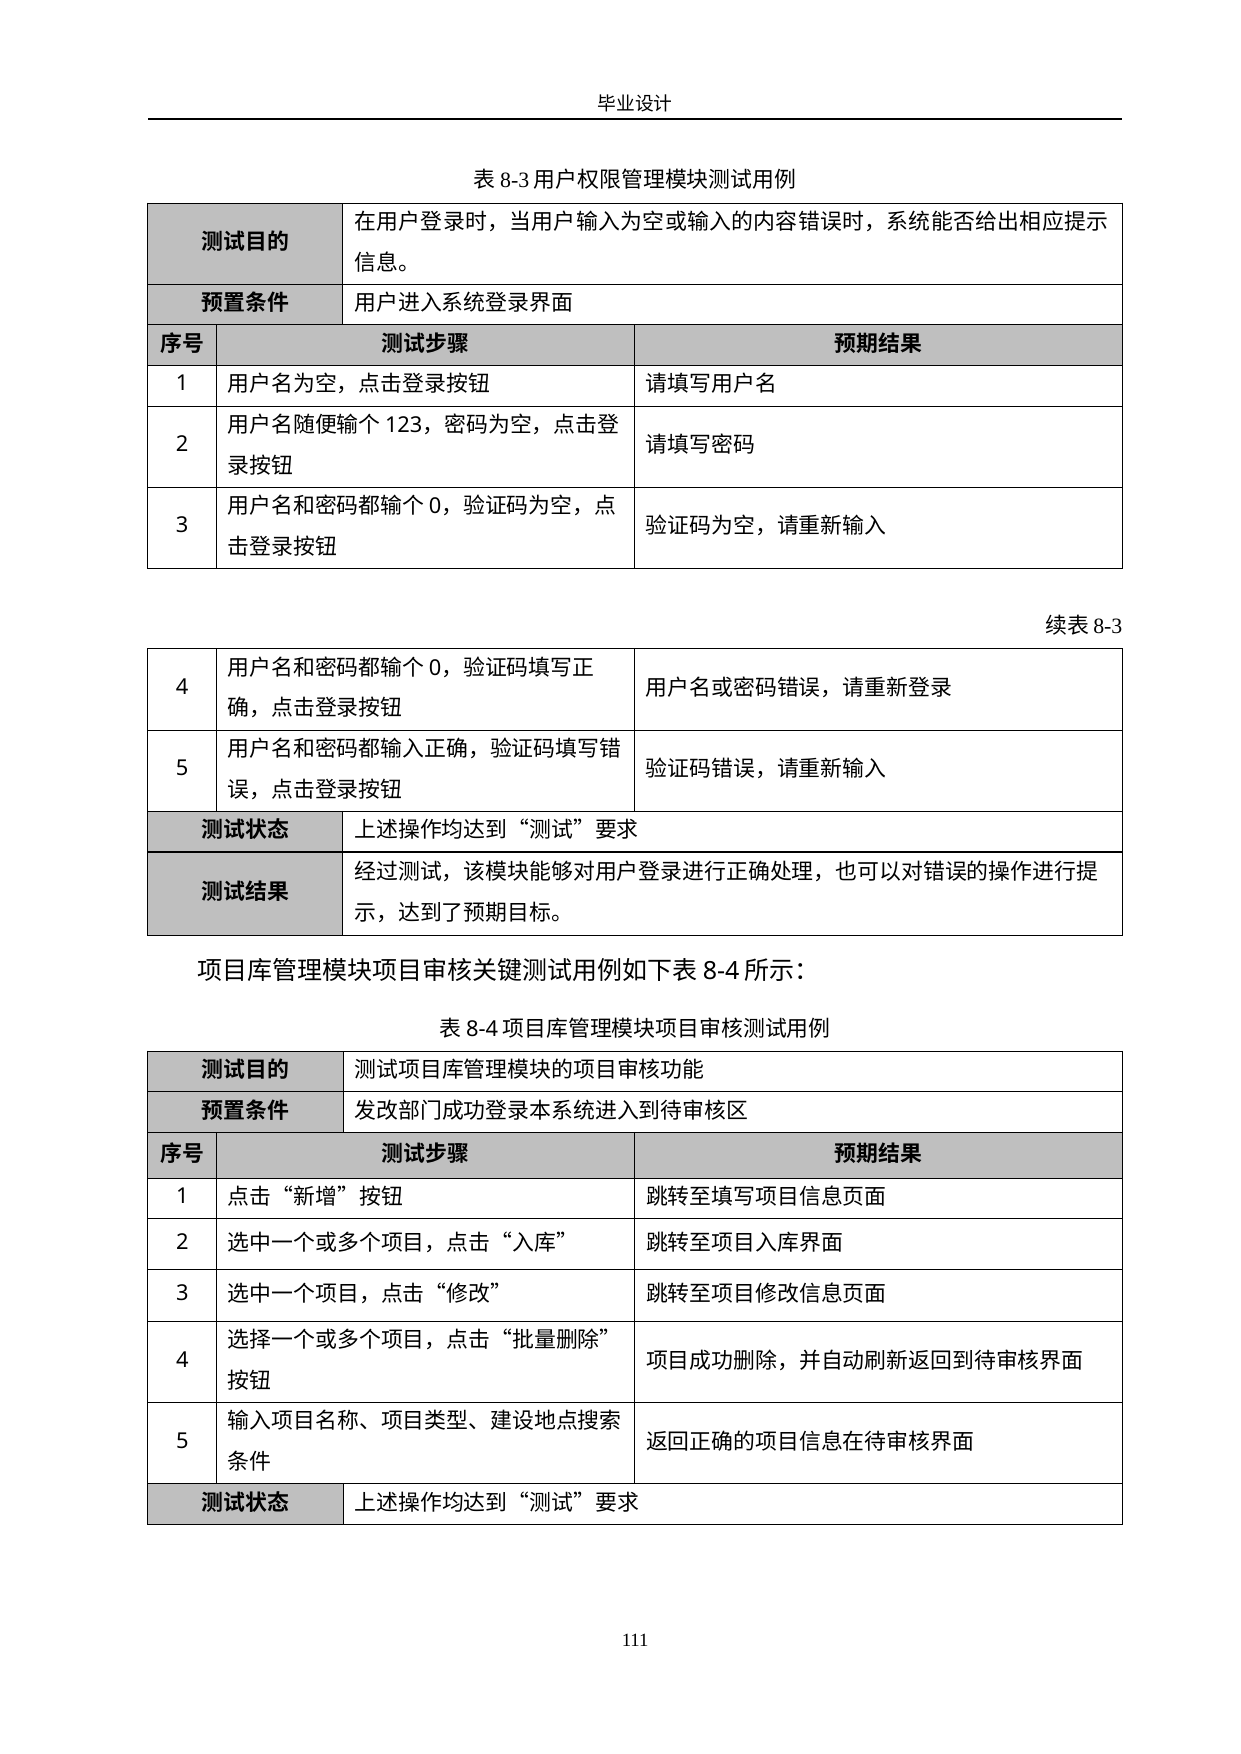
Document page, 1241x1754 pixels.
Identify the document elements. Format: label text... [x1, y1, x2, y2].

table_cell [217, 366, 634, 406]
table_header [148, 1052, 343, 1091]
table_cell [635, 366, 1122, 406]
text 续表8-3 [148, 608, 1122, 640]
text 表8-3用户权限管理模块测试用例 [148, 162, 1122, 194]
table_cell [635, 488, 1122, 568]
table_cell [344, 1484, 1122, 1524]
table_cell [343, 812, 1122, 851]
text 项目库管理模块项目审核关键测试用例如下表8-4所示： [148, 936, 1122, 1001]
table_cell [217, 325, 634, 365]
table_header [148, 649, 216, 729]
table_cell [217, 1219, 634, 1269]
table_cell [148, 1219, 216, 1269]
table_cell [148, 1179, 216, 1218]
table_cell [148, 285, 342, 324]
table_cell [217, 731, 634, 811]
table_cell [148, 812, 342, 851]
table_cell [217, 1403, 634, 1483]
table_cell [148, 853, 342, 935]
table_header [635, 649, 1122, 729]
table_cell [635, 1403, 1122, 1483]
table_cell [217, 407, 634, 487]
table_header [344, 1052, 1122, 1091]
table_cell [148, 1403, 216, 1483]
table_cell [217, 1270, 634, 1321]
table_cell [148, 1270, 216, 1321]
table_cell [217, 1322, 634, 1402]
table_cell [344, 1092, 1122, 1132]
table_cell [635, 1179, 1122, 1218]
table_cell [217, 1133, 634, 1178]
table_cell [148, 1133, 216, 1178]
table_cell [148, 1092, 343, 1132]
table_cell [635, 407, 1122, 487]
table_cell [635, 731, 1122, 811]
text 表8-4项目库管理模块项目审核测试用例 [148, 1010, 1122, 1043]
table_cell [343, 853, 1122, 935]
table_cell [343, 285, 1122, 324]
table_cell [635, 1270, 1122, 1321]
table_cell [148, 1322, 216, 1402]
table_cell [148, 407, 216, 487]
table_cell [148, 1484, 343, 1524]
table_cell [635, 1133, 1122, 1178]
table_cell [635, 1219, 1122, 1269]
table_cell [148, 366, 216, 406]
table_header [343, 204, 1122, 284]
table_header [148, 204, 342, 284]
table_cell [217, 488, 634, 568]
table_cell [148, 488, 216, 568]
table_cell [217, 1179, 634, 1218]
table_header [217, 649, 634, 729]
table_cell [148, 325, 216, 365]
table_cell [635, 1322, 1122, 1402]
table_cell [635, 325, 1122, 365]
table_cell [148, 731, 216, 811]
